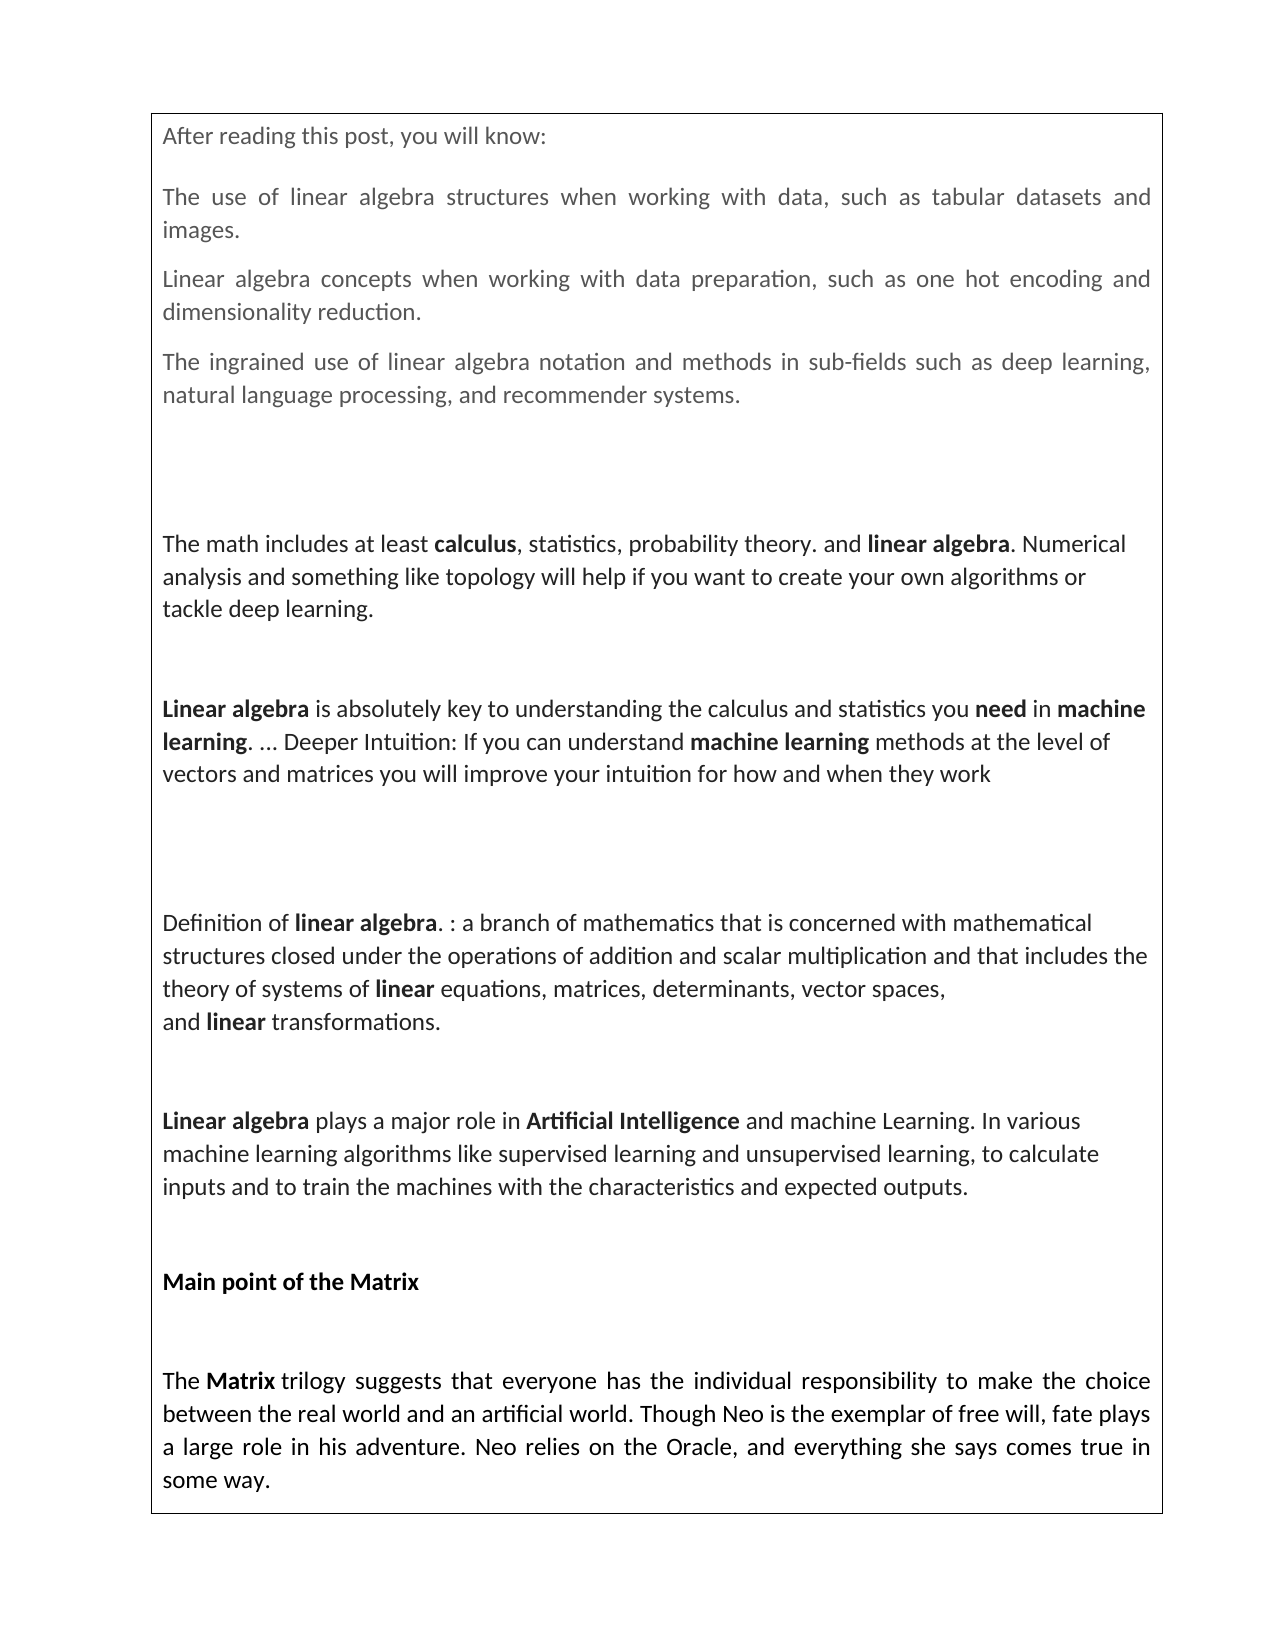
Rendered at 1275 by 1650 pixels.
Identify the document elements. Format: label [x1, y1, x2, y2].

table_cell [152, 114, 1162, 1513]
